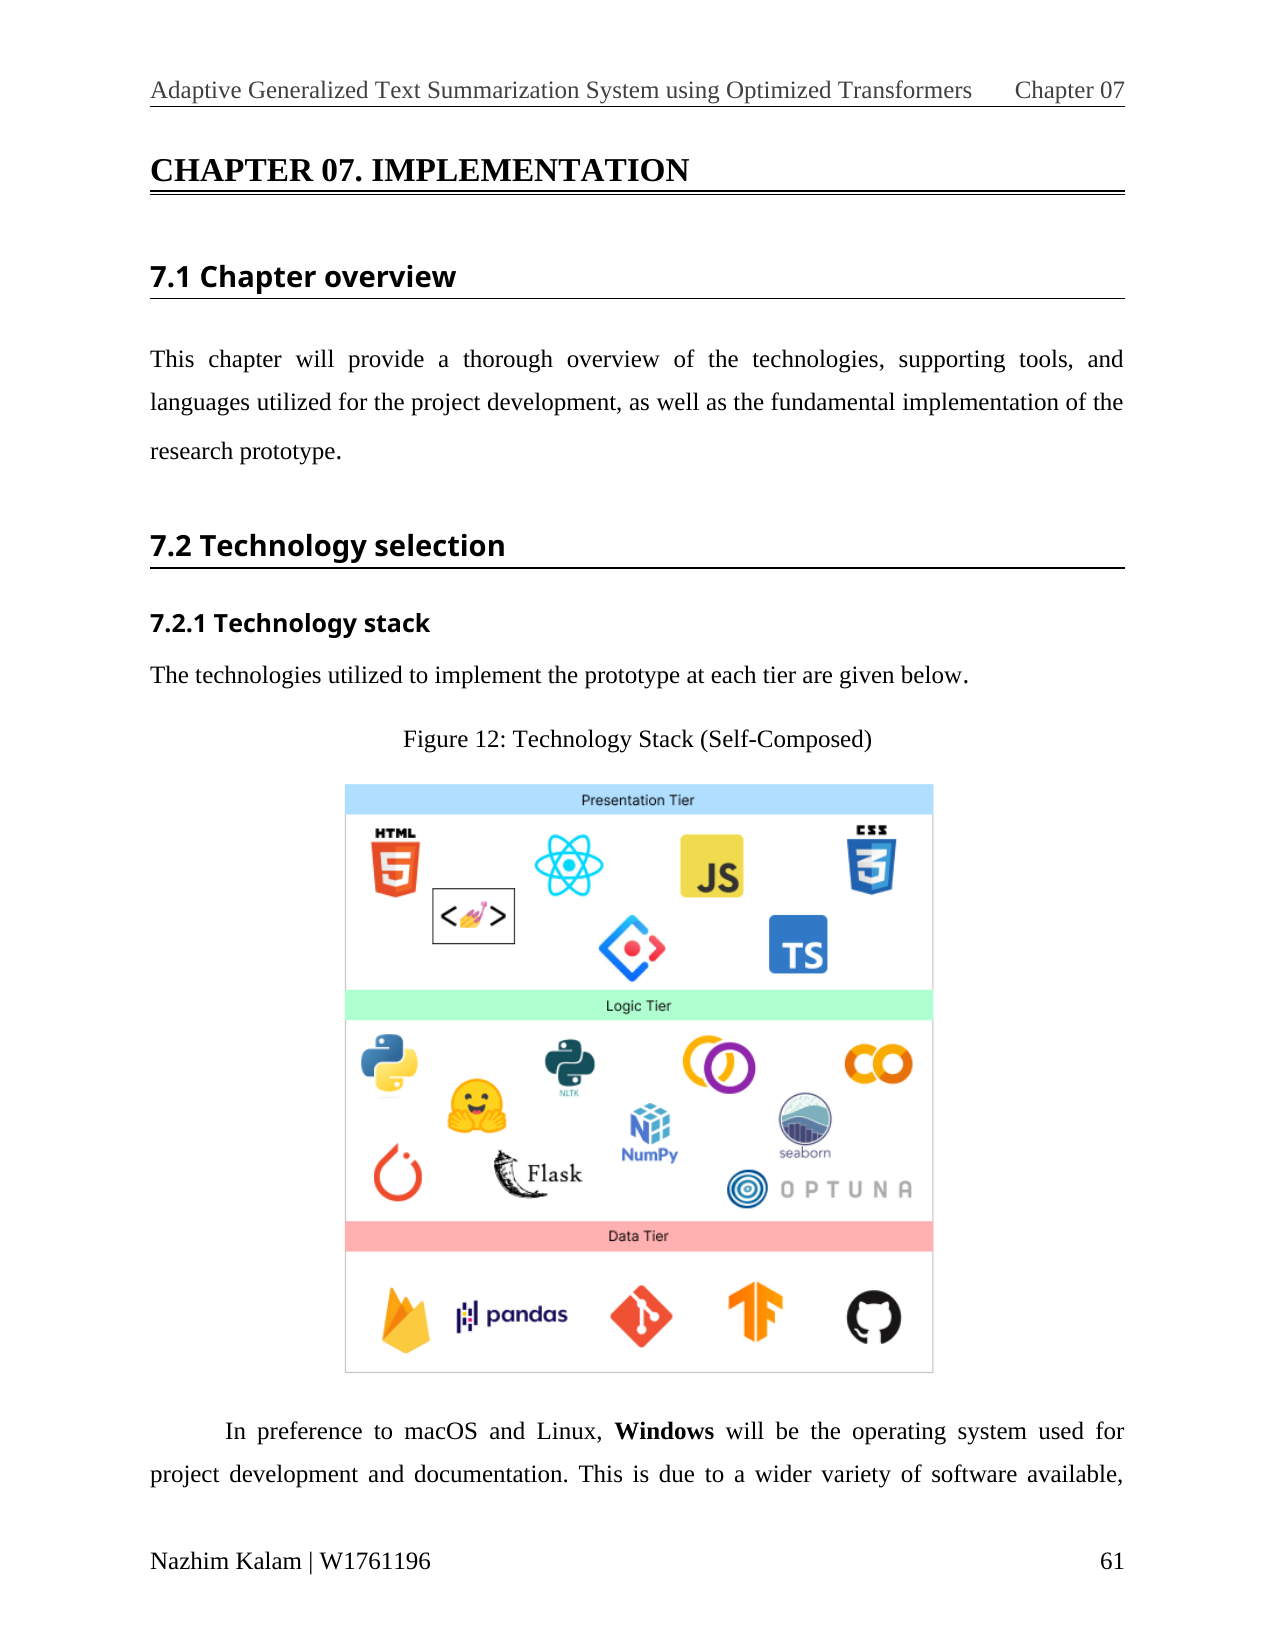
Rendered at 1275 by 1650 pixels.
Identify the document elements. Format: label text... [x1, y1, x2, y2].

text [150, 1416, 1125, 1488]
subtitle 7.1 Chapter overview [150, 256, 1125, 298]
text This chapter will provide a thorough overview of the technologies, supporting tools, and languages utilized for the project development, as well as the fundamental implementation of the research prototype. [150, 344, 1125, 467]
subtitle 7.2 Technology selection [150, 526, 1125, 567]
subtitle CHAPTER 07. IMPLEMENTATION [150, 150, 1125, 190]
subtitle 7.2.1 Technology stack [150, 605, 1125, 639]
picture [331, 769, 944, 1386]
text The technologies utilized to implement the prototype at each tier are given below. [150, 656, 1125, 691]
